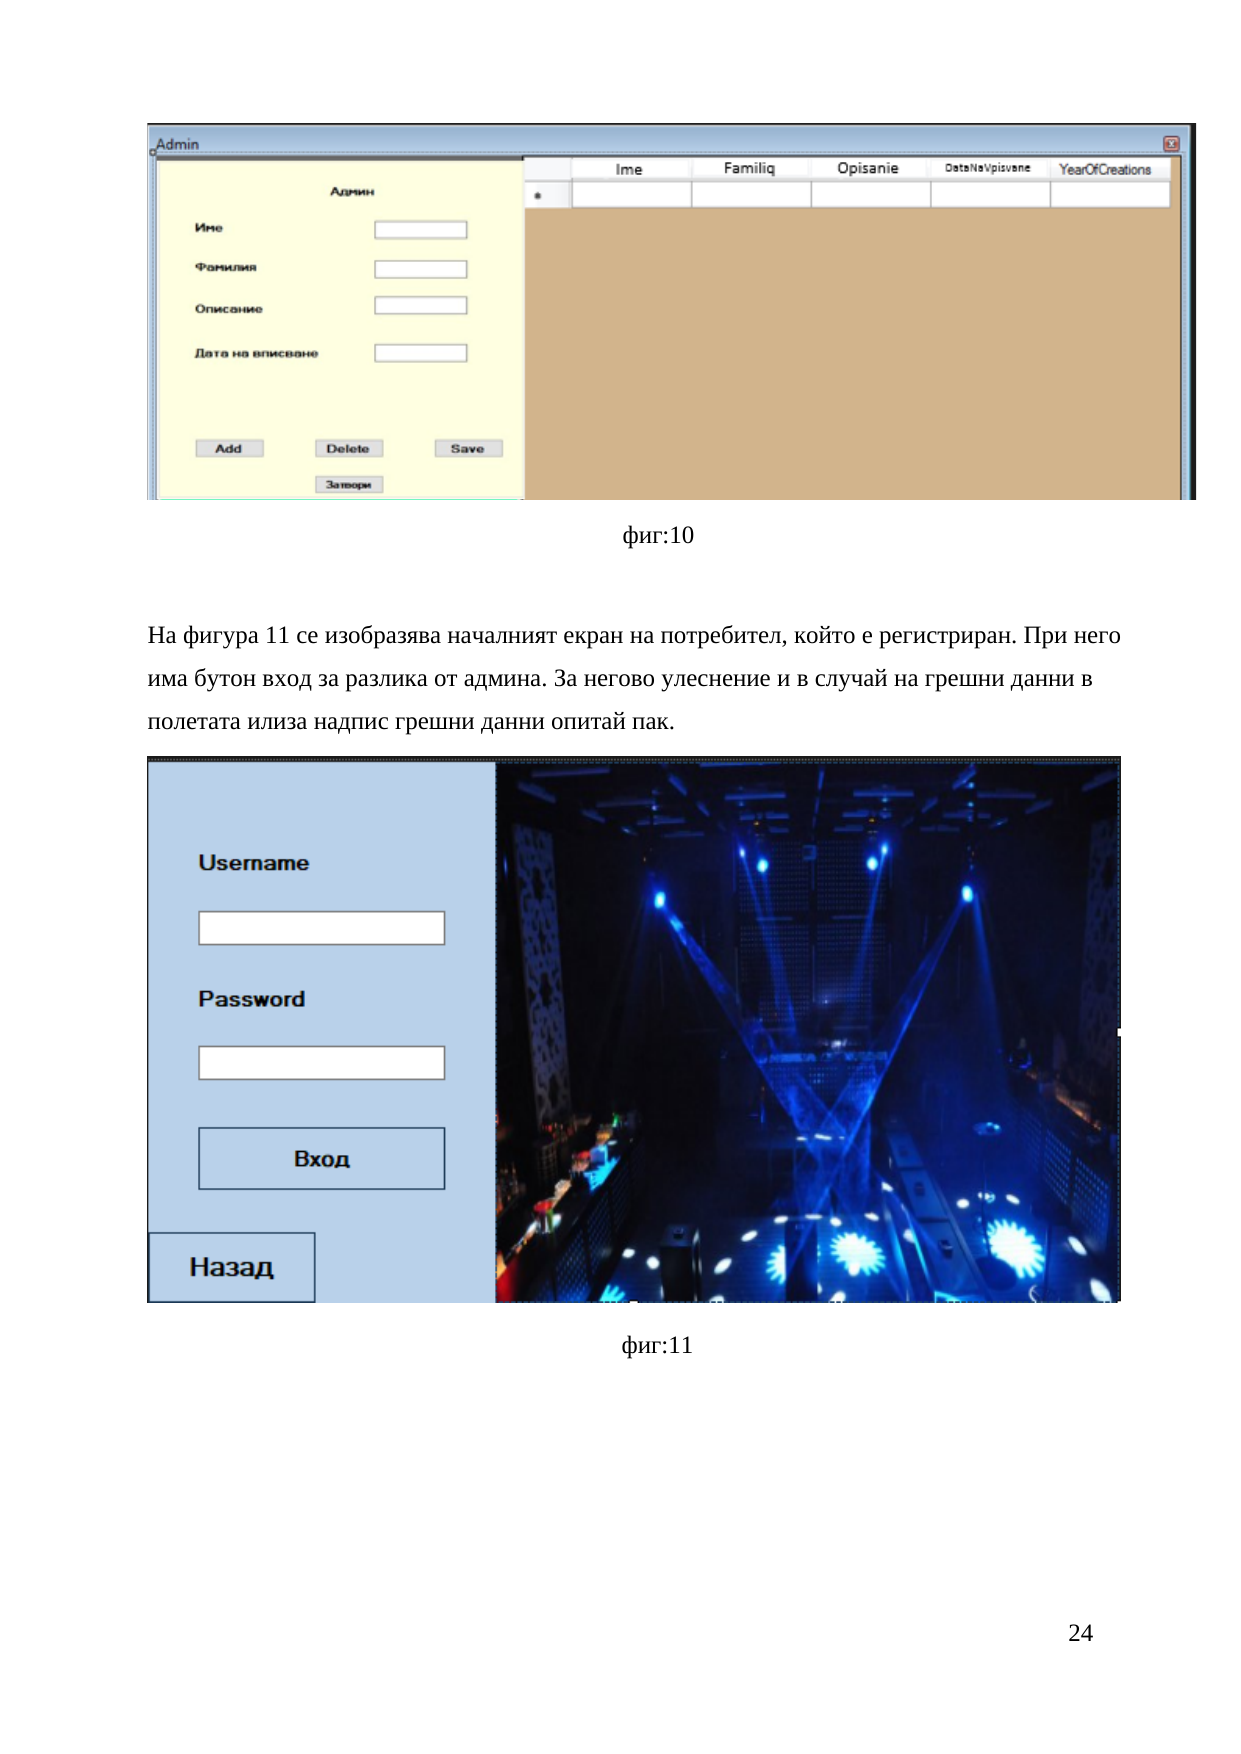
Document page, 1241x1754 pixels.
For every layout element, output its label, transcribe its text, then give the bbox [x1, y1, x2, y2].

text На фигура 11 се изобразява началният екран на потребител, който е регистриран. При него има бутон вход за разлика от админа. За негово улеснение и в случай на грешни данни в полетата илиза надпис грешни данни опитай пак. [147, 620, 1167, 735]
picture [147, 123, 1197, 500]
text фиг:10 [147, 520, 1167, 549]
text фиг:11 [147, 1330, 1167, 1359]
picture [147, 756, 1121, 1303]
